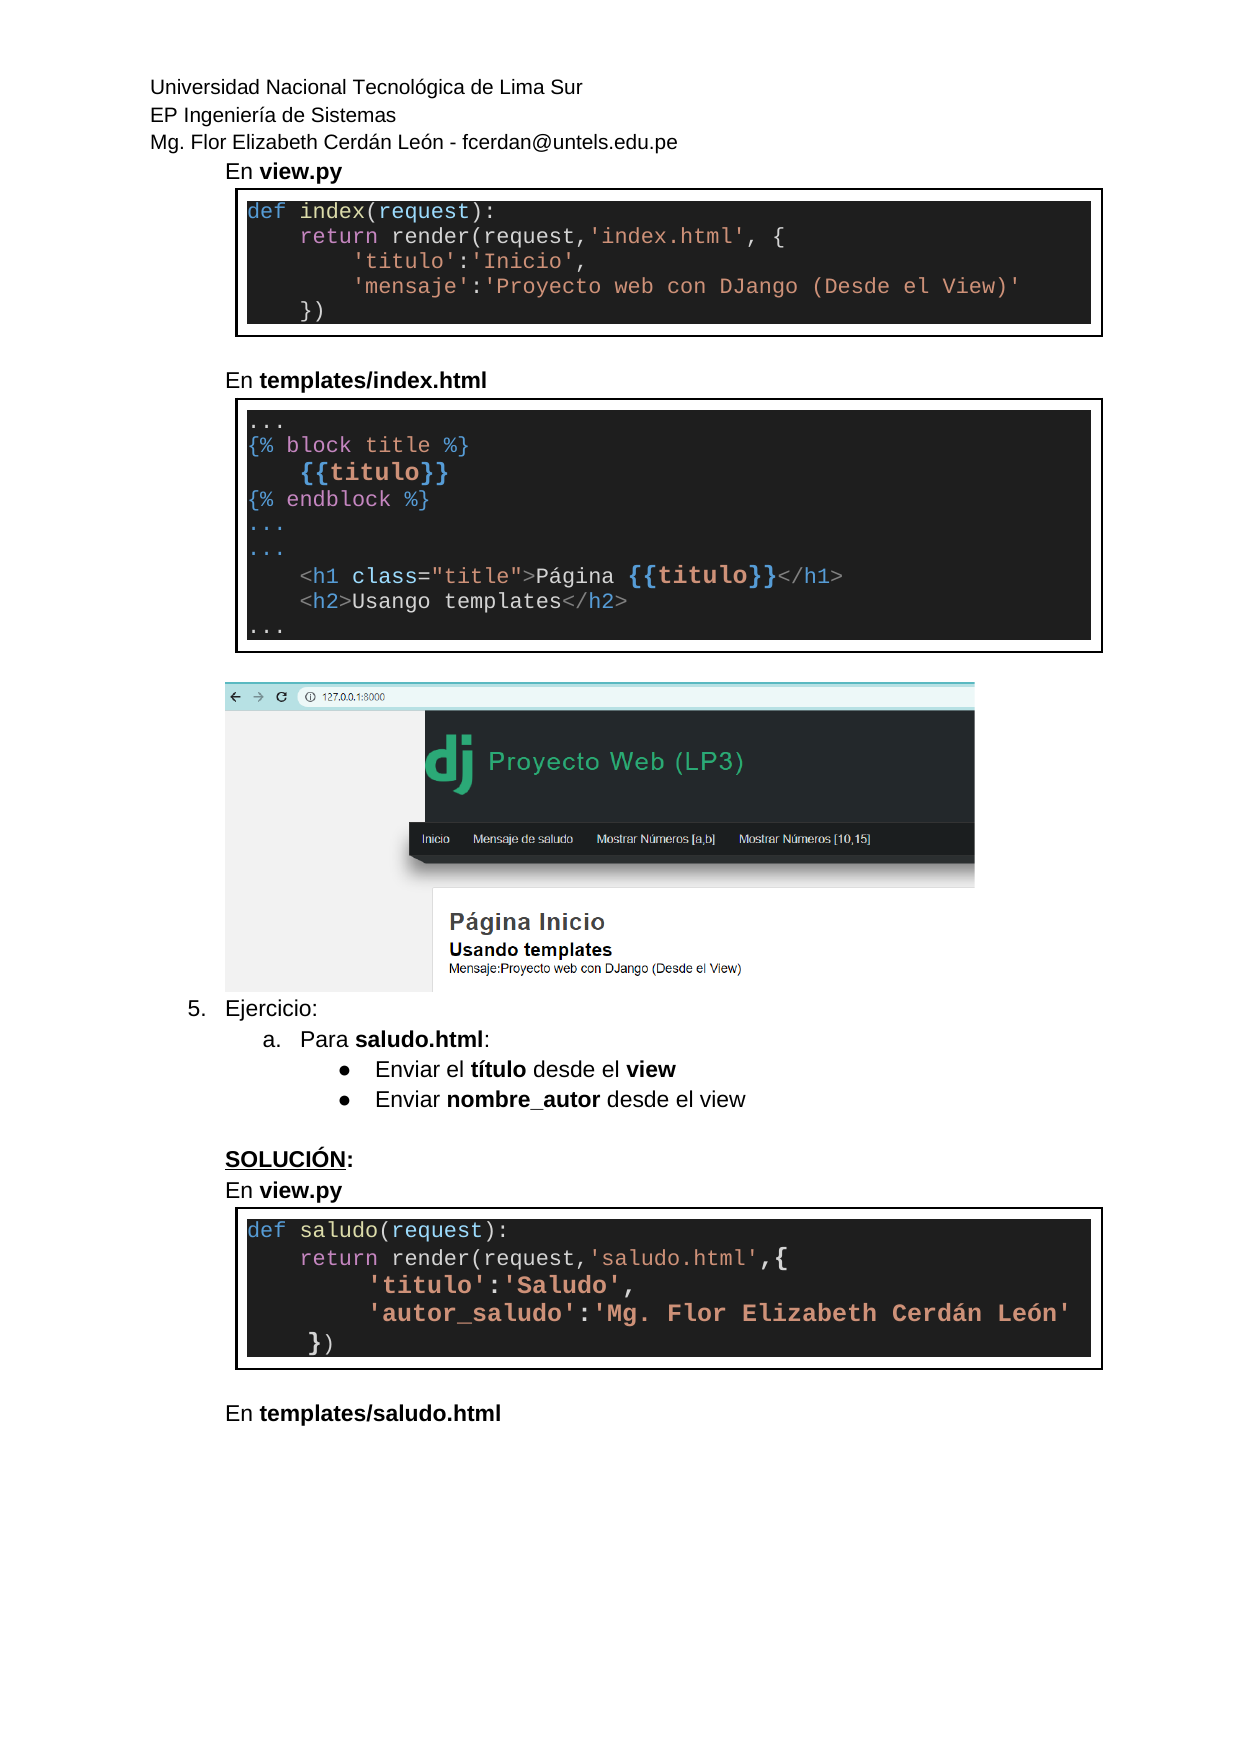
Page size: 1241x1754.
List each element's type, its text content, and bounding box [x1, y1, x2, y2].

text En view.py [225, 158, 1090, 184]
table_header def index(request): return render(request,'index.html', { 'titulo':'Inicio', 'mensaje':'Proyecto web con DJango (Desde el View)' }) [238, 190, 1101, 335]
list Para saludo.html: [262, 1026, 1090, 1052]
list Enviar el título desde el view [337, 1056, 1090, 1082]
text En templates/saludo.html [225, 1400, 1090, 1427]
list Ejercicio: [187, 995, 1090, 1022]
list Enviar nombre_autor desde el view [337, 1086, 1090, 1112]
table_header def saludo(request): return render(request,'saludo.html',{ 'titulo':'Saludo', 'autor_saludo':'Mg. Flor Elizabeth Cerdán León' }) [238, 1209, 1101, 1368]
picture [225, 682, 975, 992]
text En view.py [225, 1177, 1090, 1203]
table_header ... {% block title %} {{titulo}} {% endblock %} ... ... <h1 class="title">Página {{titulo}}</h1> <h2>Usango templates</h2> ... [238, 400, 1101, 651]
text SOLUCIÓN: [225, 1146, 1090, 1173]
text En templates/index.html [225, 367, 1090, 393]
